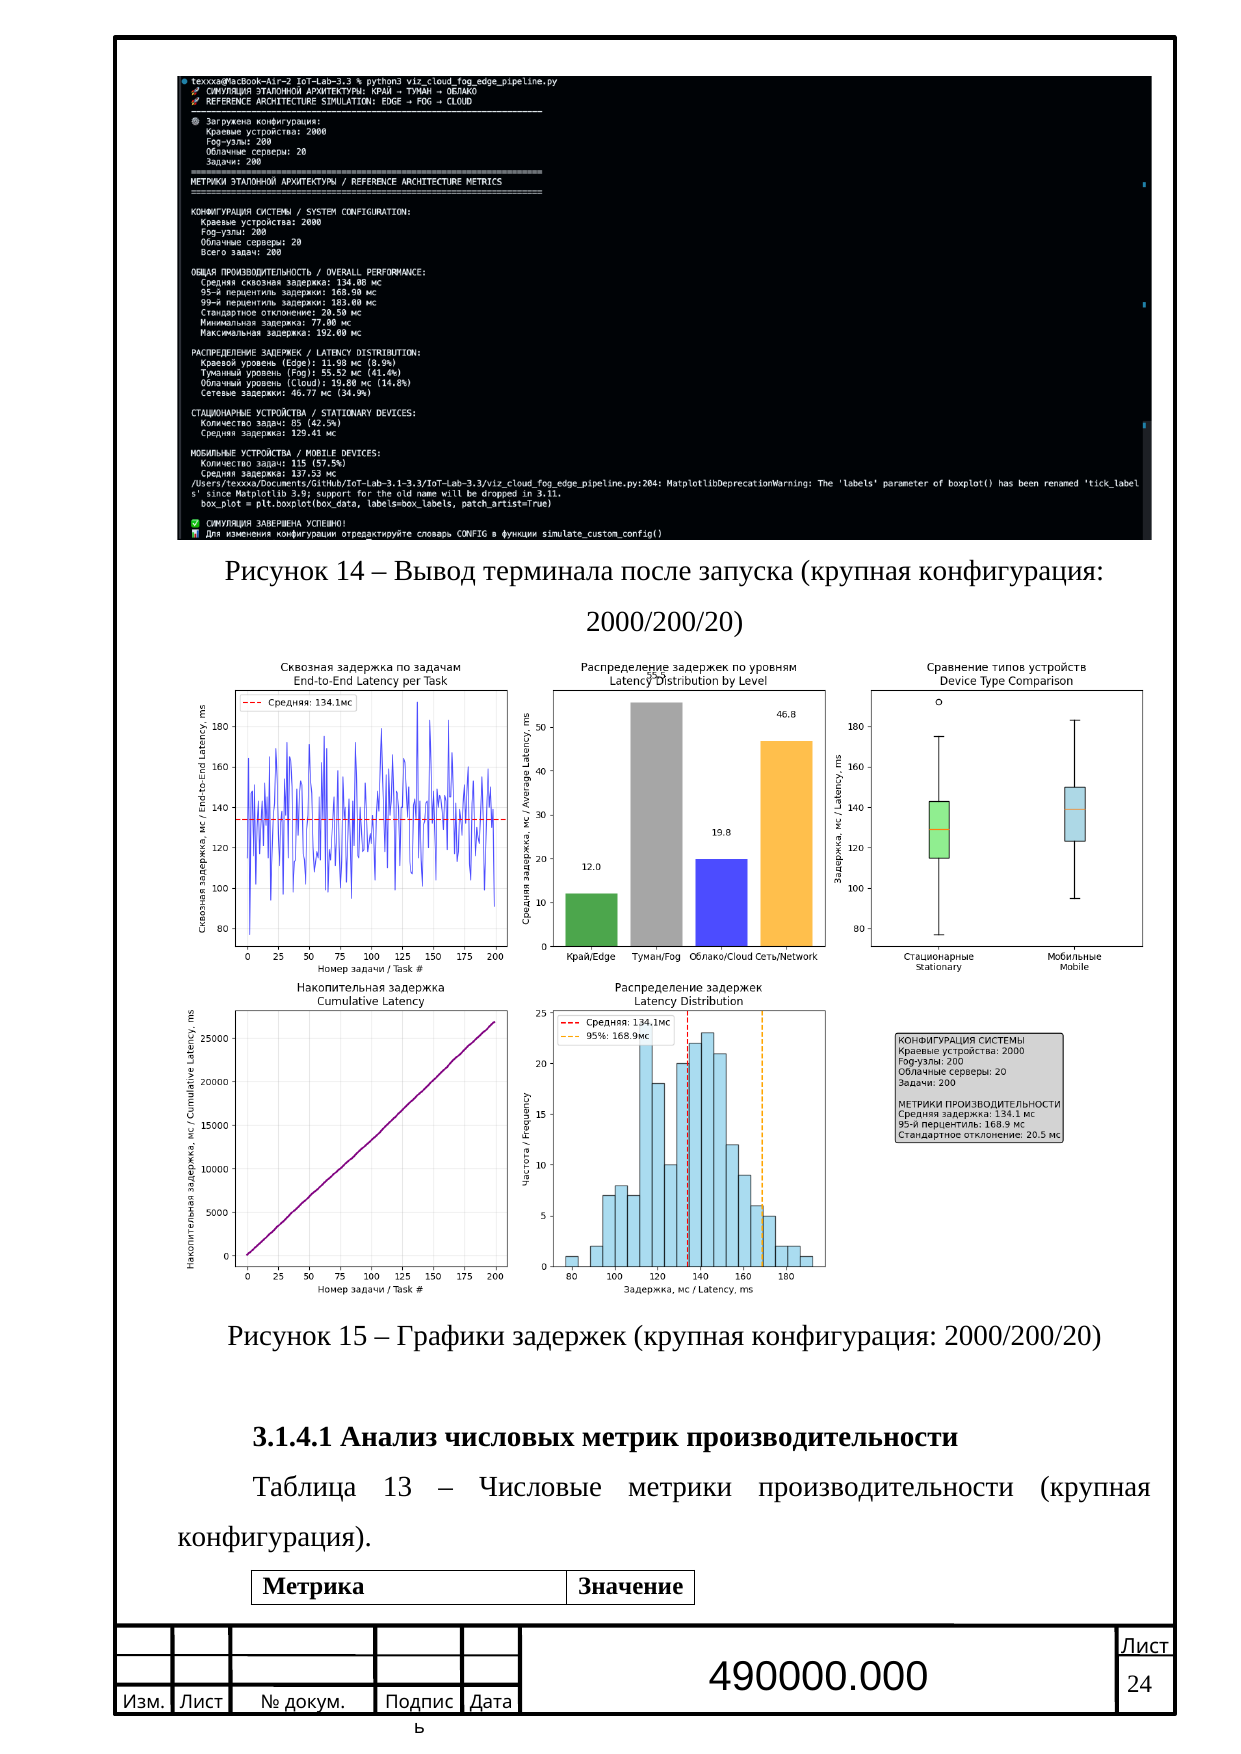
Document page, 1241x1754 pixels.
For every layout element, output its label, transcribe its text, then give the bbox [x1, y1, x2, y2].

text Таблица 13 – Числовые метрики производительности (крупная конфигурация). [177, 1469, 1152, 1553]
table_header Метрика [252, 1571, 566, 1604]
text 3.1.4.1 Анализ числовых метрик производительности [177, 1419, 1152, 1452]
text Рисунок 15 – Графики задержек (крупная конфигурация: 2000/200/20) [177, 1318, 1152, 1352]
picture [177, 654, 1152, 1304]
text Рисунок 14 – Вывод терминала после запуска (крупная конфигурация: 2000/200/20) [177, 553, 1152, 637]
picture [177, 76, 1152, 540]
table_header Значение [567, 1571, 694, 1604]
